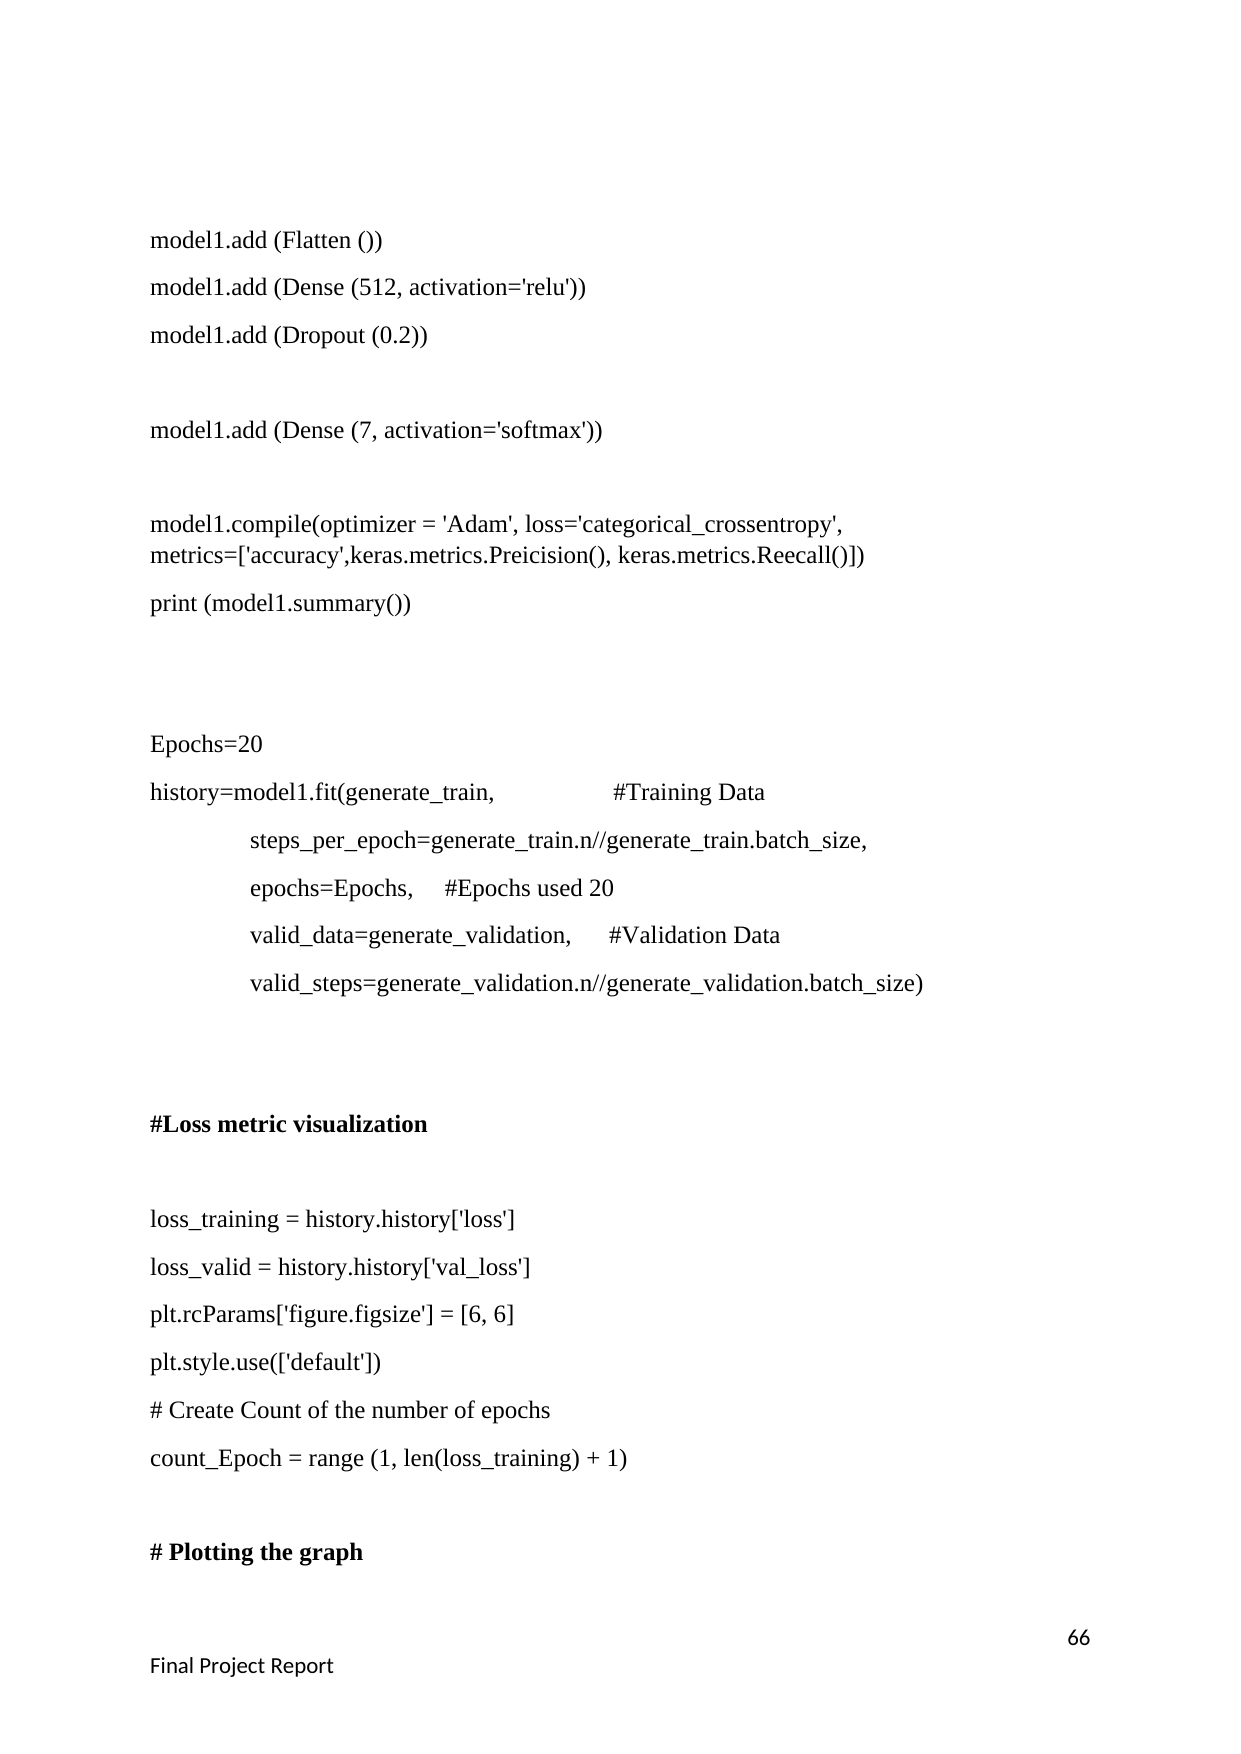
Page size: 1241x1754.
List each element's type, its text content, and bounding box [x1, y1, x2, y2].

text loss_training = history.history['loss'] [150, 1204, 1090, 1233]
text model1.add (Dense (7, activation='softmax')) [150, 415, 1090, 443]
text loss_valid = history.history['val_loss'] [150, 1252, 1090, 1281]
text steps_per_epoch=generate_train.n//generate_train.batch_size, [150, 825, 1090, 854]
text history=model1.fit(generate_train, #Training Data [150, 777, 1090, 806]
text plt.style.use(['default']) [150, 1347, 1090, 1376]
text count_Epoch = range (1, len(loss_training) + 1) [150, 1443, 1090, 1471]
text # Plotting the graph [150, 1537, 1090, 1566]
text model1.compile(optimizer = 'Adam', loss='categorical_crossentropy', metrics=['accuracy',keras.metrics.Preicision(), keras.metrics.Reecall()]) [150, 509, 1090, 569]
text model1.add (Dropout (0.2)) [150, 320, 1090, 349]
text model1.add (Dense (512, activation='relu')) [150, 272, 1090, 301]
text plt.rcParams['figure.figsize'] = [6, 6] [150, 1299, 1090, 1328]
text valid_data=generate_validation, #Validation Data [150, 920, 1090, 949]
text #Loss metric visualization [150, 1109, 1090, 1138]
text Epochs=20 [150, 729, 1090, 758]
text # Create Count of the number of epochs [150, 1395, 1090, 1424]
text valid_steps=generate_validation.n//generate_validation.batch_size) [150, 968, 1090, 997]
text model1.add (Flatten ()) [150, 225, 1090, 253]
text epochs=Epochs, #Epochs used 20 [150, 873, 1090, 901]
text print (model1.summary()) [150, 588, 1090, 617]
